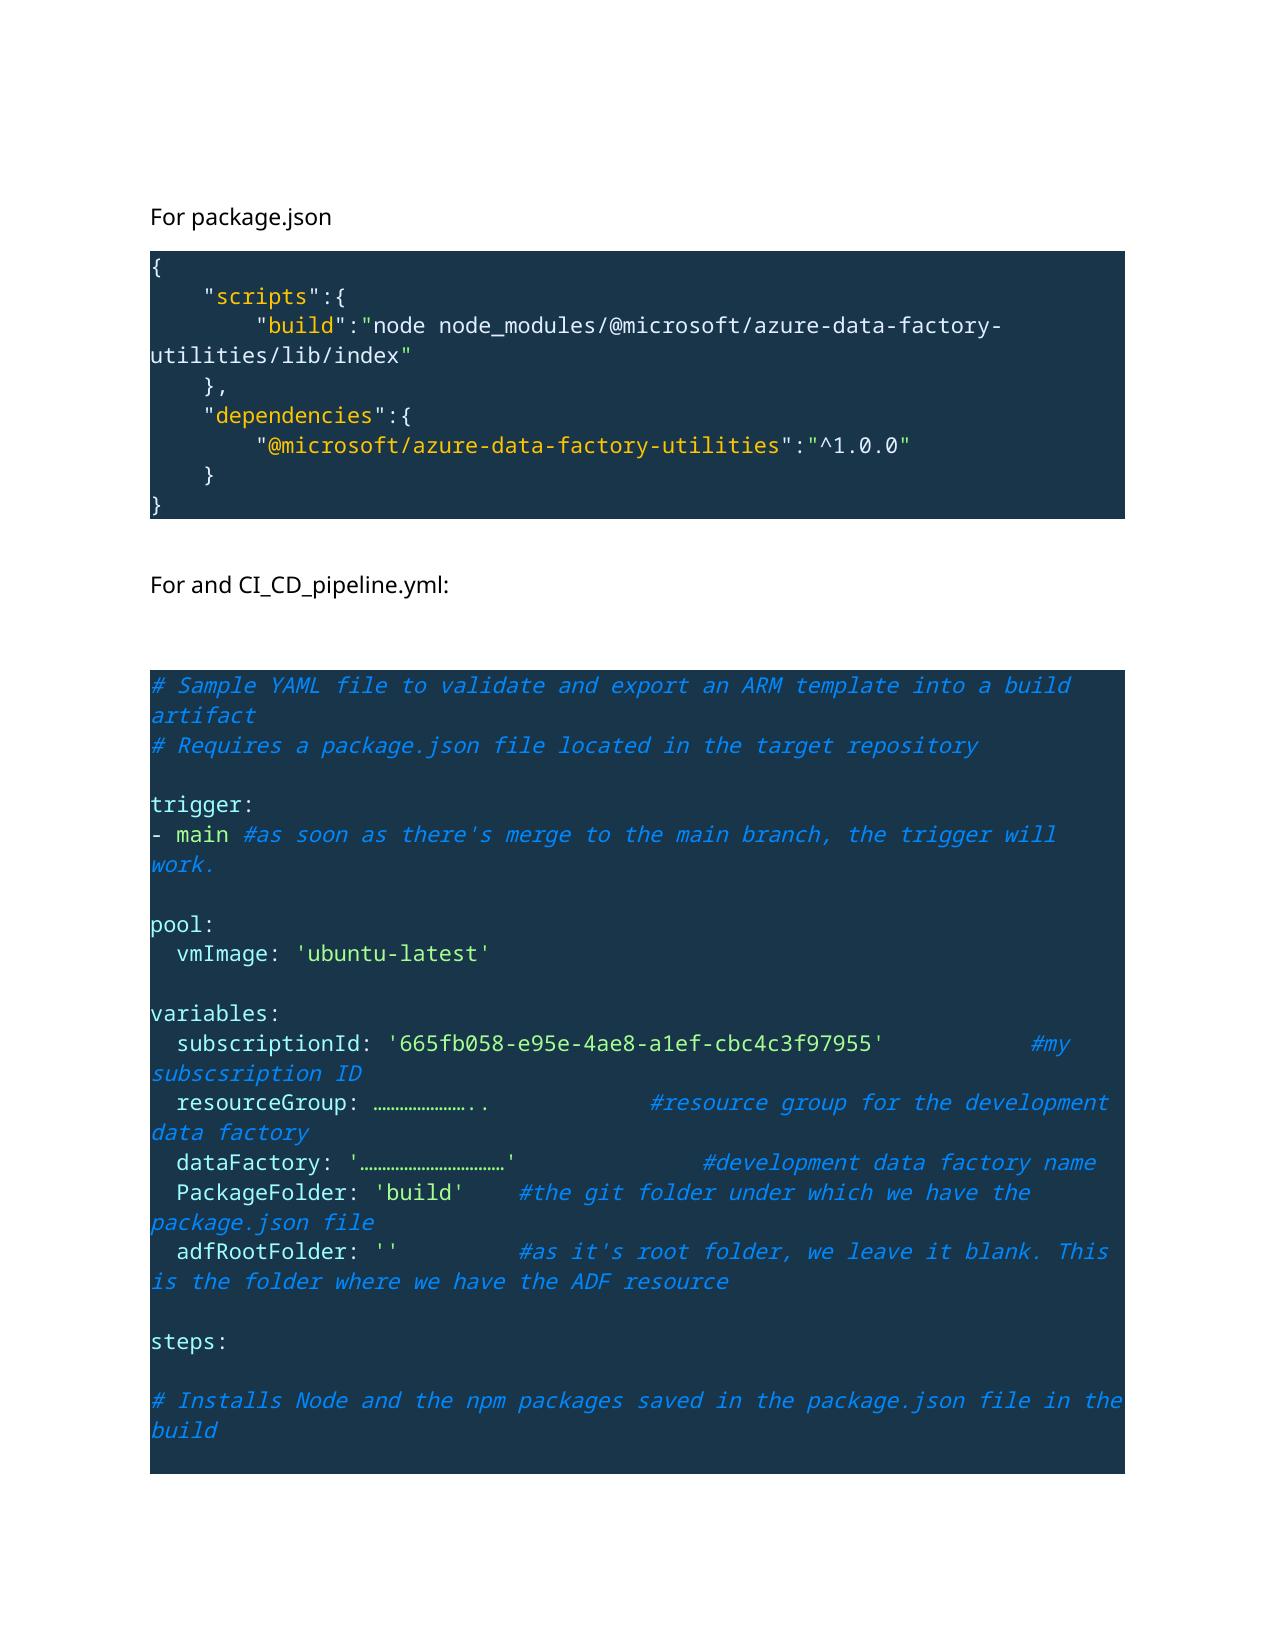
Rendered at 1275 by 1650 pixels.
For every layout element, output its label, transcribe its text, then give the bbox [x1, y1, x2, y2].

text subscriptionId: '665fb058-e95e-4ae8-a1ef-cbc4c3f97955' #my subscsription ID [150, 1028, 1125, 1087]
text { [150, 251, 1125, 281]
text # Sample YAML file to validate and export an ARM template into a build artifact [150, 670, 1125, 730]
text "dependencies":{ [150, 400, 1125, 429]
text pool: [150, 908, 1125, 938]
text # Installs Node and the npm packages saved in the package.json file in the build [150, 1385, 1125, 1445]
text } [150, 489, 1125, 519]
text dataFactory: '……………………………' #development data factory name [150, 1147, 1125, 1177]
text "@microsoft/azure-data-factory-utilities":"^1.0.0" [150, 429, 1125, 459]
text For and CI_CD_pipeline.yml: [150, 569, 1125, 601]
text "build":"node node_modules/@microsoft/azure-data-factory-utilities/lib/index" [150, 310, 1125, 370]
text variables: [150, 998, 1125, 1028]
text # Requires a package.json file located in the target repository [150, 730, 1125, 759]
text - main #as soon as there's merge to the main branch, the trigger will work. [150, 819, 1125, 879]
text "scripts":{ [150, 281, 1125, 310]
text vmImage: 'ubuntu-latest' [150, 938, 1125, 968]
text }, [150, 370, 1125, 400]
text adfRootFolder: '' #as it's root folder, we leave it blank. This is the folder where we have the ADF resource [150, 1236, 1125, 1296]
text } [150, 459, 1125, 489]
text steps: [150, 1326, 1125, 1355]
text For package.json [150, 200, 1125, 232]
text resourceGroup: ………………….. #resource group for the development data factory [150, 1087, 1125, 1147]
text trigger: [150, 789, 1125, 819]
text PackageFolder: 'build' #the git folder under which we have the package.json file [150, 1177, 1125, 1236]
